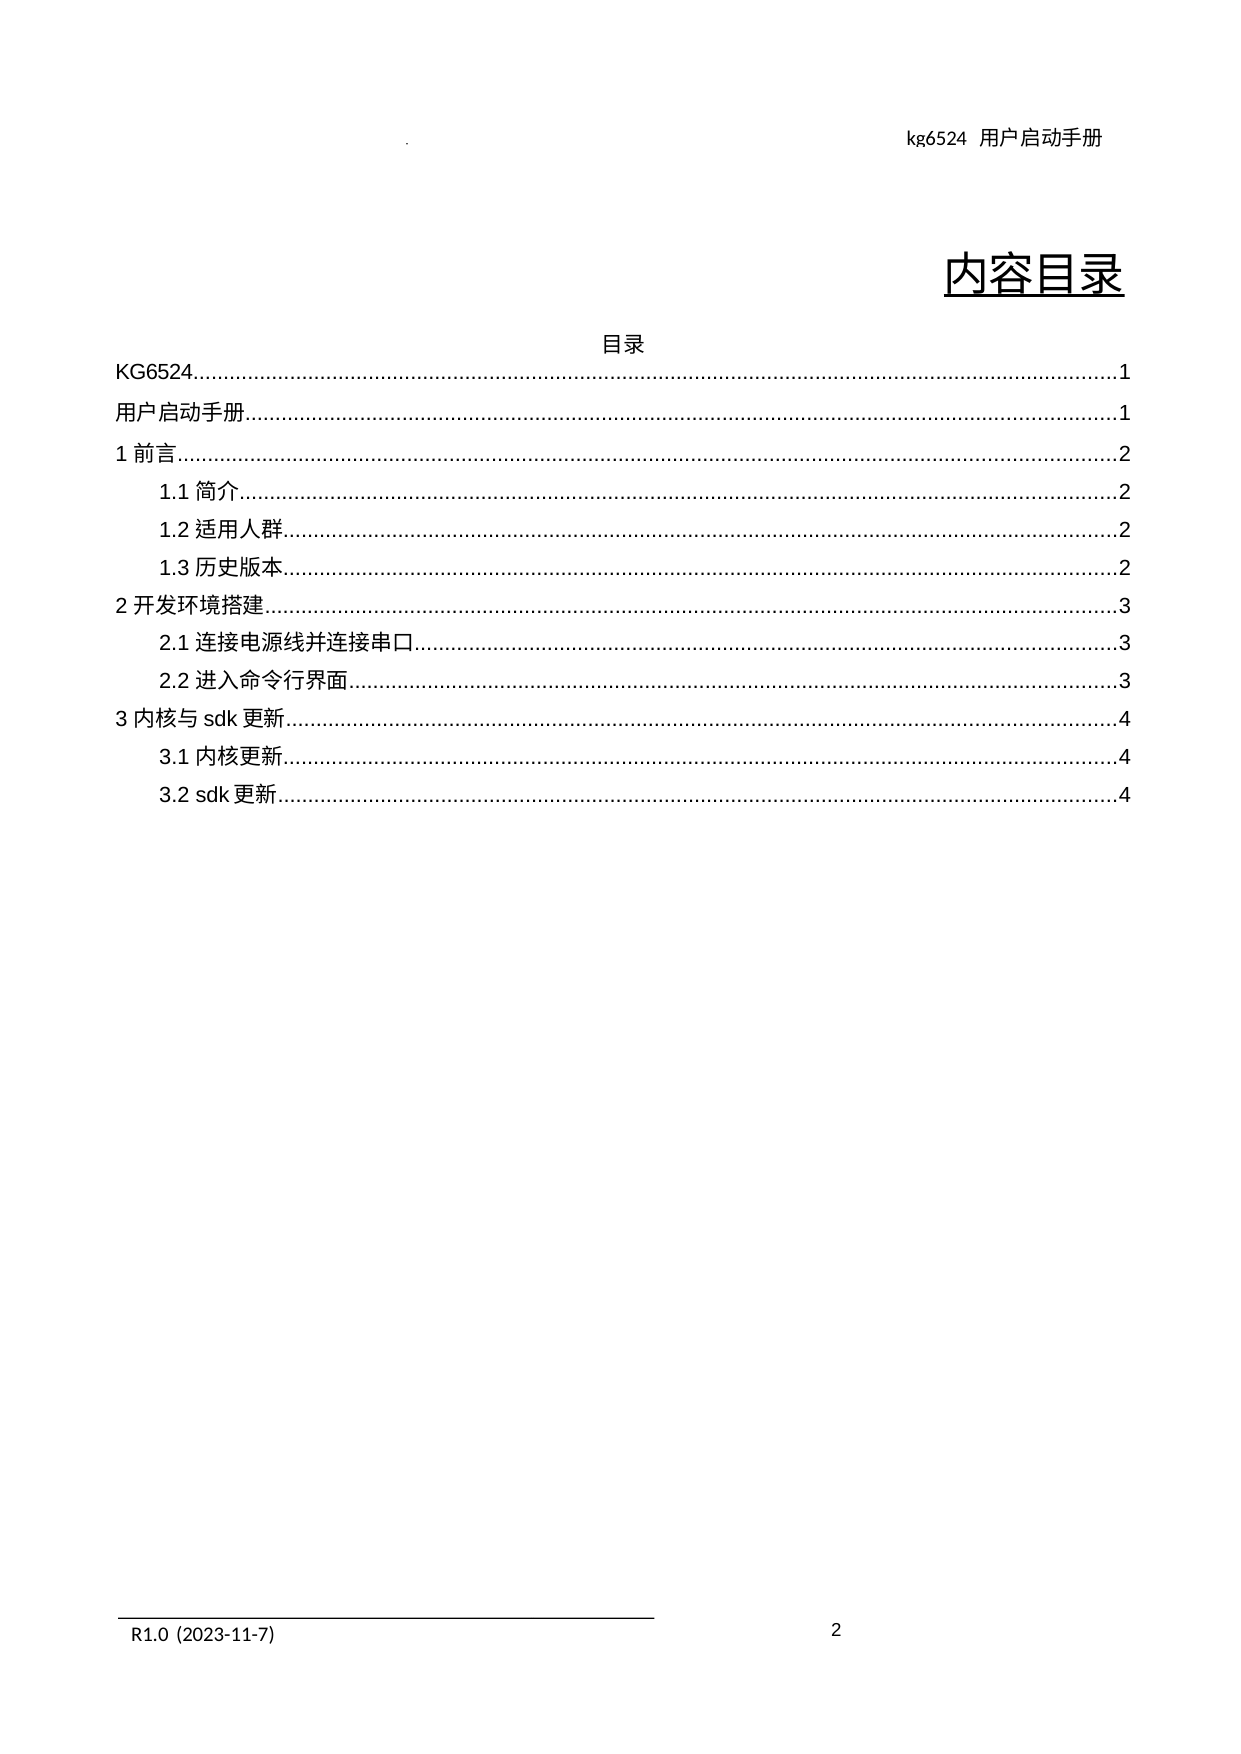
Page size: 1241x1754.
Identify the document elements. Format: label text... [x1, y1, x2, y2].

text 内容目录 [115, 241, 1131, 304]
